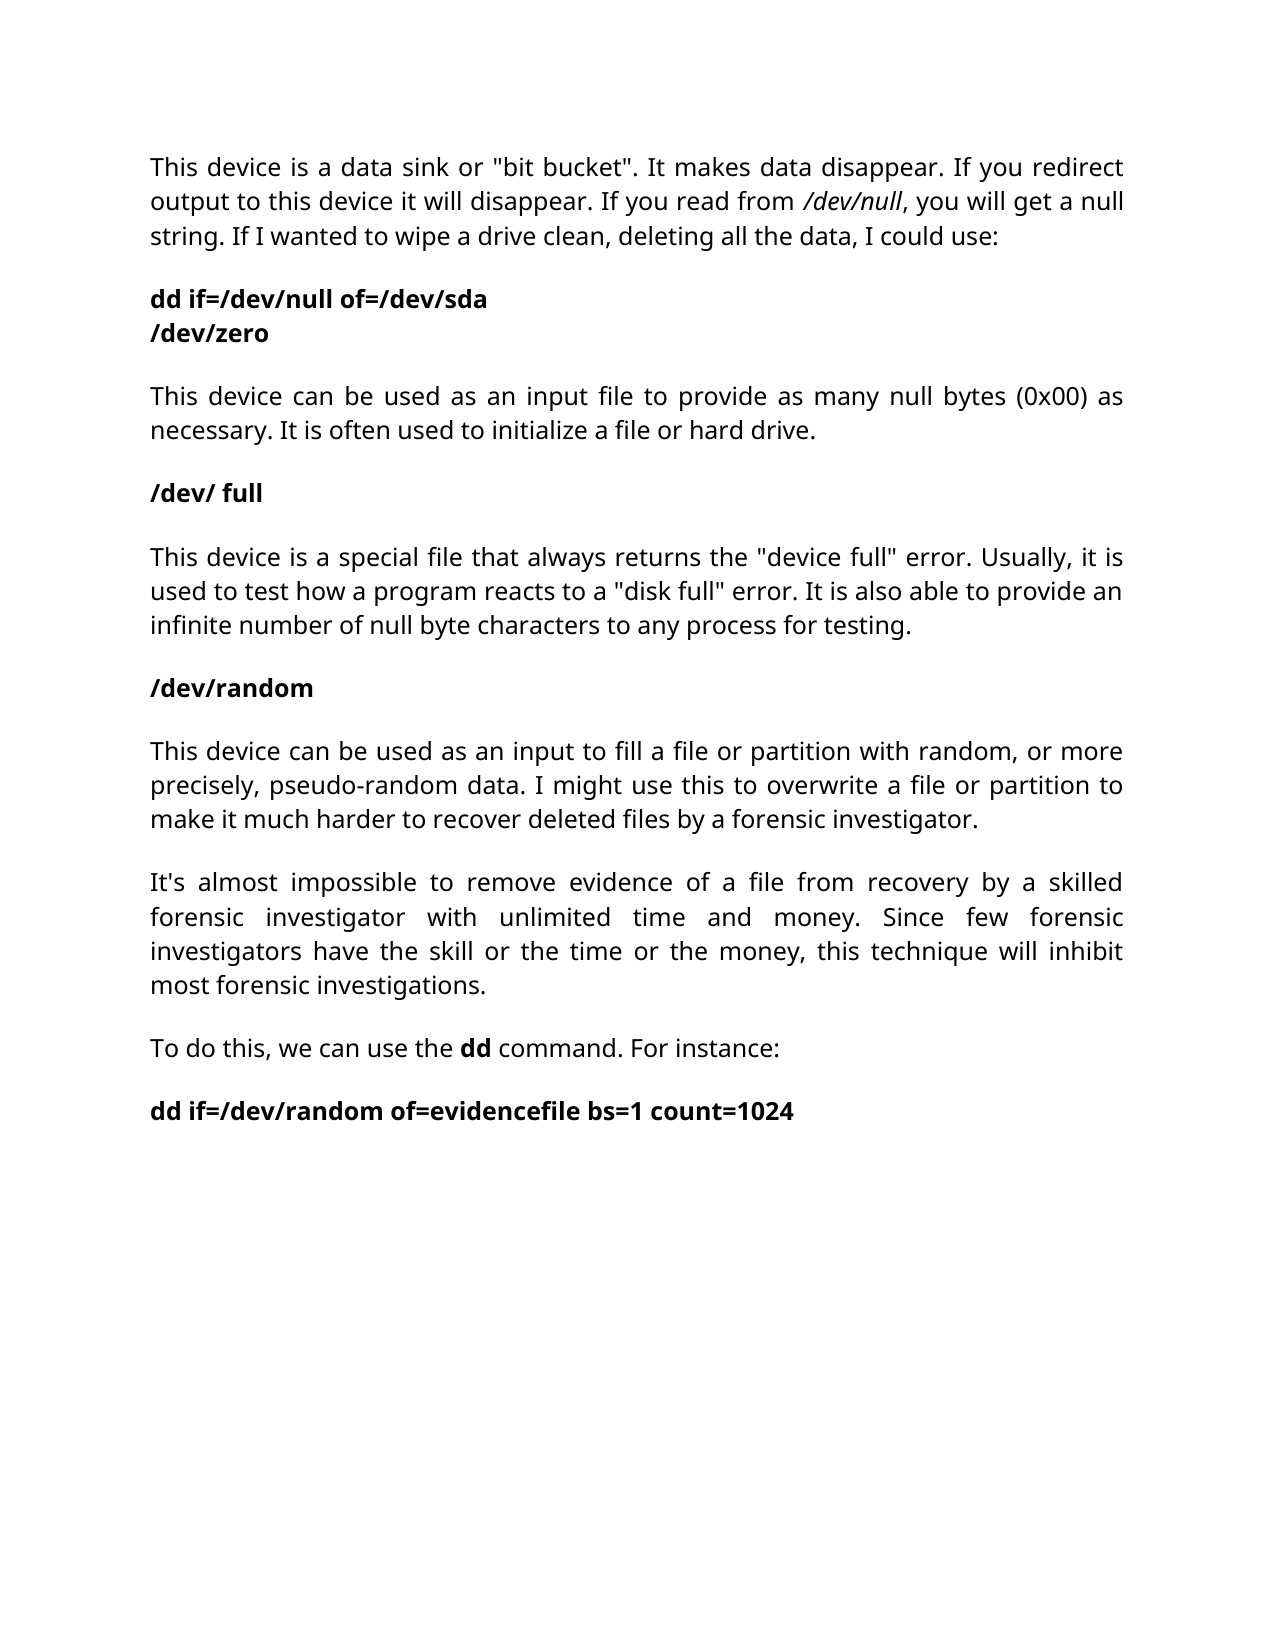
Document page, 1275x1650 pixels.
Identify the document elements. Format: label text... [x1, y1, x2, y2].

text /dev/ full [150, 476, 1125, 510]
text To do this, we can use the dd command. For instance: [150, 1031, 1125, 1064]
text It's almost impossible to remove evidence of a file from recovery by a skilled forensic investigator with unlimited time and money. Since few forensic investigators have the skill or the time or the money, this technique will inhibit most forensic investigations. [150, 865, 1125, 1001]
text This device can be used as an input to fill a file or partition with random, or more precisely, pseudo-random data. I might use this to overwrite a file or partition to make it much harder to recover deleted files by a forensic investigator. [150, 734, 1125, 836]
text dd if=/dev/null of=/dev/sda /dev/zero [150, 281, 1125, 349]
text dd if=/dev/random of=evidencefile bs=1 count=1024 [150, 1094, 1125, 1128]
text This device can be used as an input file to provide as many null bytes (0x00) as necessary. It is often used to initialize a file or hard drive. [150, 379, 1125, 447]
text /dev/random [150, 671, 1125, 704]
text This device is a data sink or "bit bucket". It makes data disappear. If you redirect output to this device it will disappear. If you read from /dev/null, you will get a null string. If I wanted to wipe a drive clean, deleting all the data, I could use: [150, 150, 1125, 252]
text This device is a special file that always returns the "device full" error. Usually, it is used to test how a program reacts to a "disk full" error. It is also able to provide an infinite number of null byte characters to any process for testing. [150, 539, 1125, 641]
